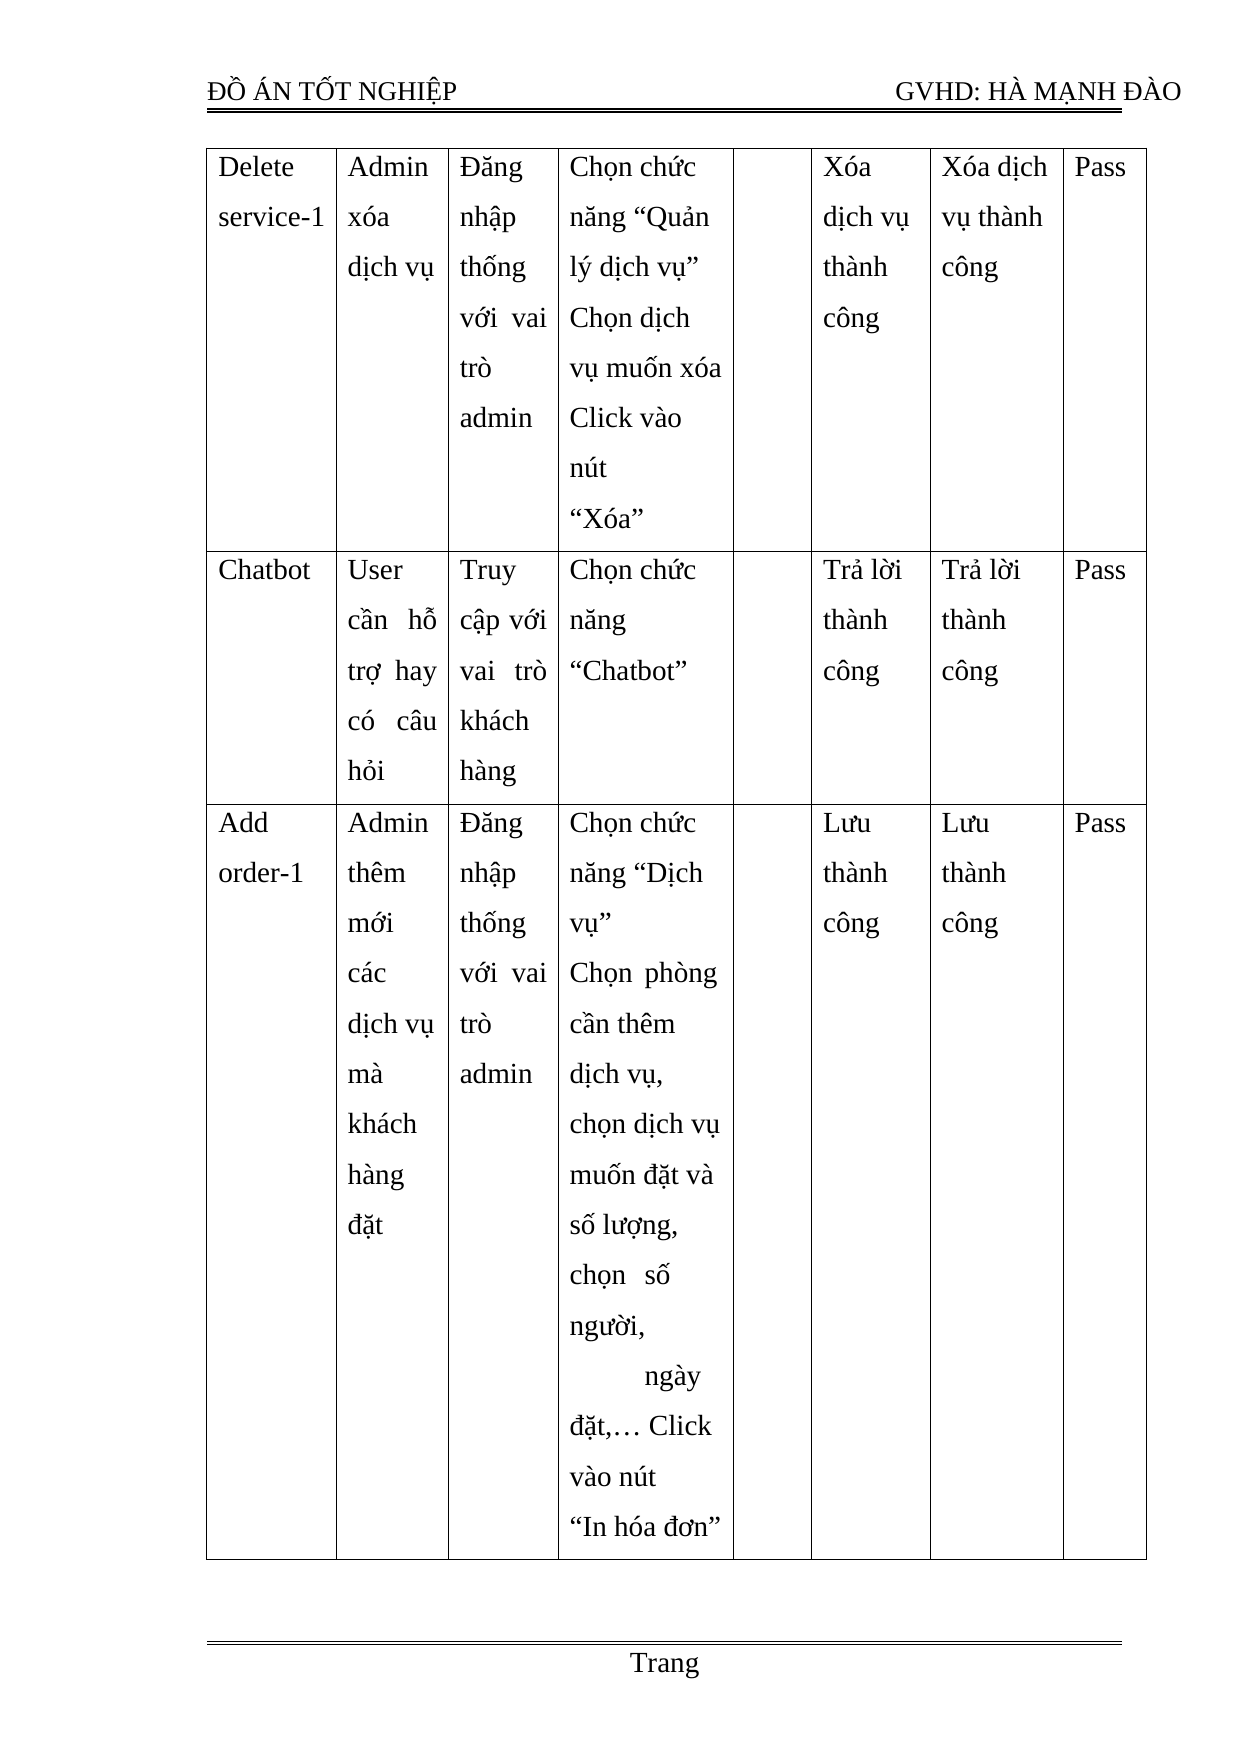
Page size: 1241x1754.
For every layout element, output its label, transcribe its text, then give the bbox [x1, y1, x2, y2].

table_cell Xóa dịch vụ thành công [931, 149, 1063, 551]
table_cell Lưu thành công [812, 805, 930, 1559]
table_cell Trả lời thành công [812, 552, 930, 804]
table_cell User cần hỗ trợ hay có câu hỏi [337, 552, 448, 804]
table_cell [449, 149, 558, 551]
table_cell Pass [1064, 552, 1146, 804]
table_cell Admin thêm mới các dịch vụ mà khách hàng đặt [337, 805, 448, 1559]
table_cell [734, 552, 811, 804]
table_cell Add order-1 [207, 805, 336, 1559]
table_cell [734, 805, 811, 1559]
table_cell Trả lời thành công [931, 552, 1063, 804]
table_cell Pass [1064, 805, 1146, 1559]
table_cell Admin xóa dịch vụ [337, 149, 448, 551]
table_cell Đăng nhập thống với vai trò admin [449, 805, 558, 1559]
table_cell Xóa dịch vụ thành công [812, 149, 930, 551]
table_cell Chatbot [207, 552, 336, 804]
table_cell Delete service-1 [207, 149, 336, 551]
table_cell [734, 149, 811, 551]
table_cell Truy cập với vai trò khách hàng [449, 552, 558, 804]
table_cell Chọn chức năng “Quản lý dịch vụ” Chọn dịch vụ muốn xóa Click vào nút “Xóa” [559, 149, 733, 551]
table_cell Chọn chức năng “Dịch vụ” Chọn phòng cần thêm dịch vụ, chọn dịch vụ muốn đặt và số lượng, chọn số người, ngày đặt,… Click vào nút “In hóa đơn” [559, 805, 733, 1559]
table_cell Chọn chức năng “Chatbot” [559, 552, 733, 804]
table_cell Lưu thành công [931, 805, 1063, 1559]
table_cell Pass [1064, 149, 1146, 551]
